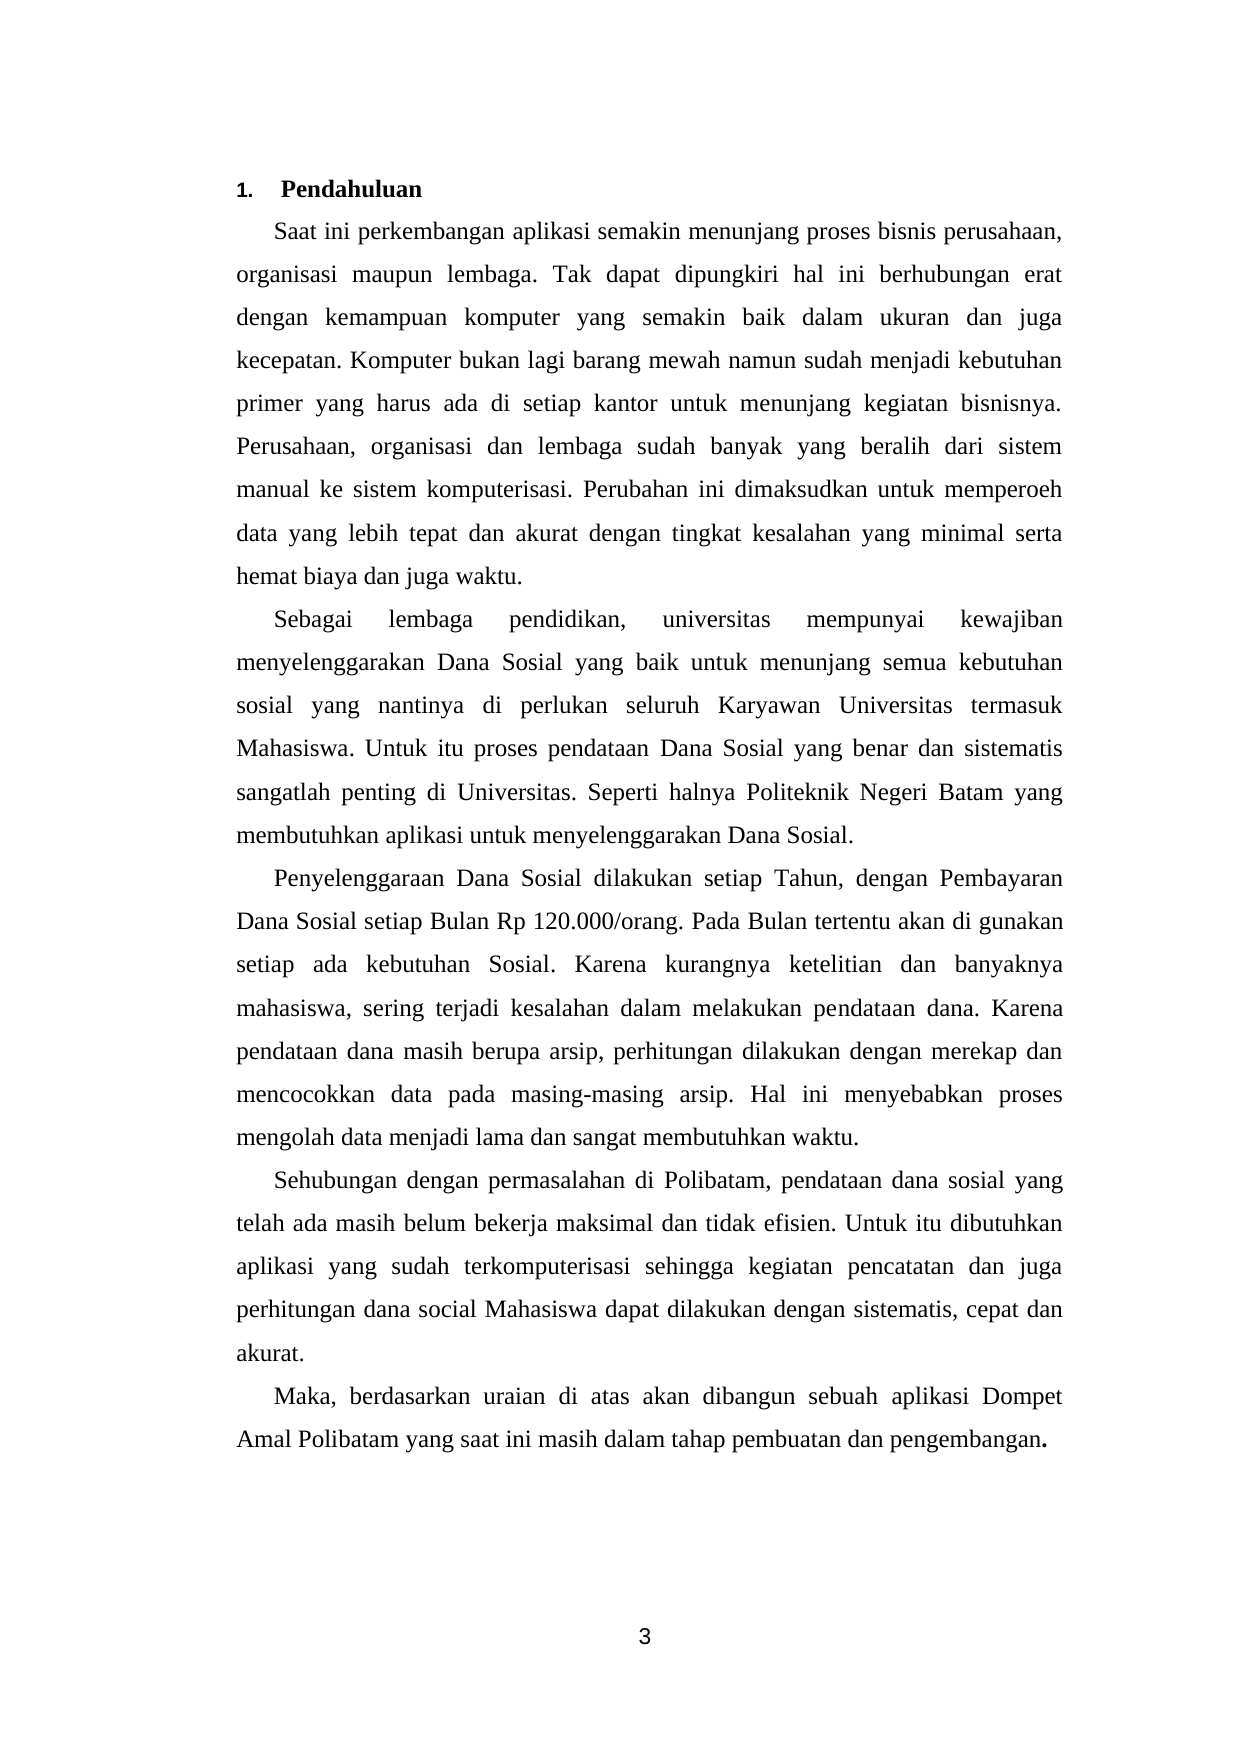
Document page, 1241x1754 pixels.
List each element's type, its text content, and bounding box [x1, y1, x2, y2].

text Sebagai lembaga pendidikan, universitas mempunyai kewajiban menyelenggarakan Dana Sosial yang baik untuk menunjang semua kebutuhan sosial yang nantinya di perlukan seluruh Karyawan Universitas termasuk Mahasiswa. Untuk itu proses pendataan Dana Sosial yang benar dan sistematis sangatlah penting di Universitas. Seperti halnya Politeknik Negeri Batam yang membutuhkan aplikasi untuk menyelenggarakan Dana Sosial. [236, 604, 1063, 848]
text Maka, berdasarkan uraian di atas akan dibangun sebuah aplikasi Dompet Amal Polibatam yang saat ini masih dalam tahap pembuatan dan pengembangan. [236, 1381, 1063, 1453]
text Saat ini perkembangan aplikasi semakin menunjang proses bisnis perusahaan, organisasi maupun lembaga. Tak dapat dipungkiri hal ini berhubungan erat dengan kemampuan komputer yang semakin baik dalam ukuran dan juga kecepatan. Komputer bukan lagi barang mewah namun sudah menjadi kebutuhan primer yang harus ada di setiap kantor untuk menunjang kegiatan bisnisnya. Perusahaan, organisasi dan lembaga sudah banyak yang beralih dari sistem manual ke sistem komputerisasi. Perubahan ini dimaksudkan untuk memperoeh data yang lebih tepat dan akurat dengan tingkat kesalahan yang minimal serta hemat biaya dan juga waktu. [236, 216, 1063, 589]
subtitle Pendahuluan [236, 174, 1176, 203]
text Sehubungan dengan permasalahan di Polibatam, pendataan dana sosial yang telah ada masih belum bekerja maksimal dan tidak efisien. Untuk itu dibutuhkan aplikasi yang sudah terkomputerisasi sehingga kegiatan pencatatan dan juga perhitungan dana social Mahasiswa dapat dilakukan dengan sistematis, cepat dan akurat. [236, 1165, 1063, 1366]
text Penyelenggaraan Dana Sosial dilakukan setiap Tahun, dengan Pembayaran Dana Sosial setiap Bulan Rp 120.000/orang. Pada Bulan tertentu akan di gunakan setiap ada kebutuhan Sosial. Karena kurangnya ketelitian dan banyaknya mahasiswa, sering terjadi kesalahan dalam melakukan pendataan dana. Karena pendataan dana masih berupa arsip, perhitungan dilakukan dengan merekap dan mencocokkan data pada masing-masing arsip. Hal ini menyebabkan proses mengolah data menjadi lama dan sangat membutuhkan waktu. [236, 863, 1063, 1151]
